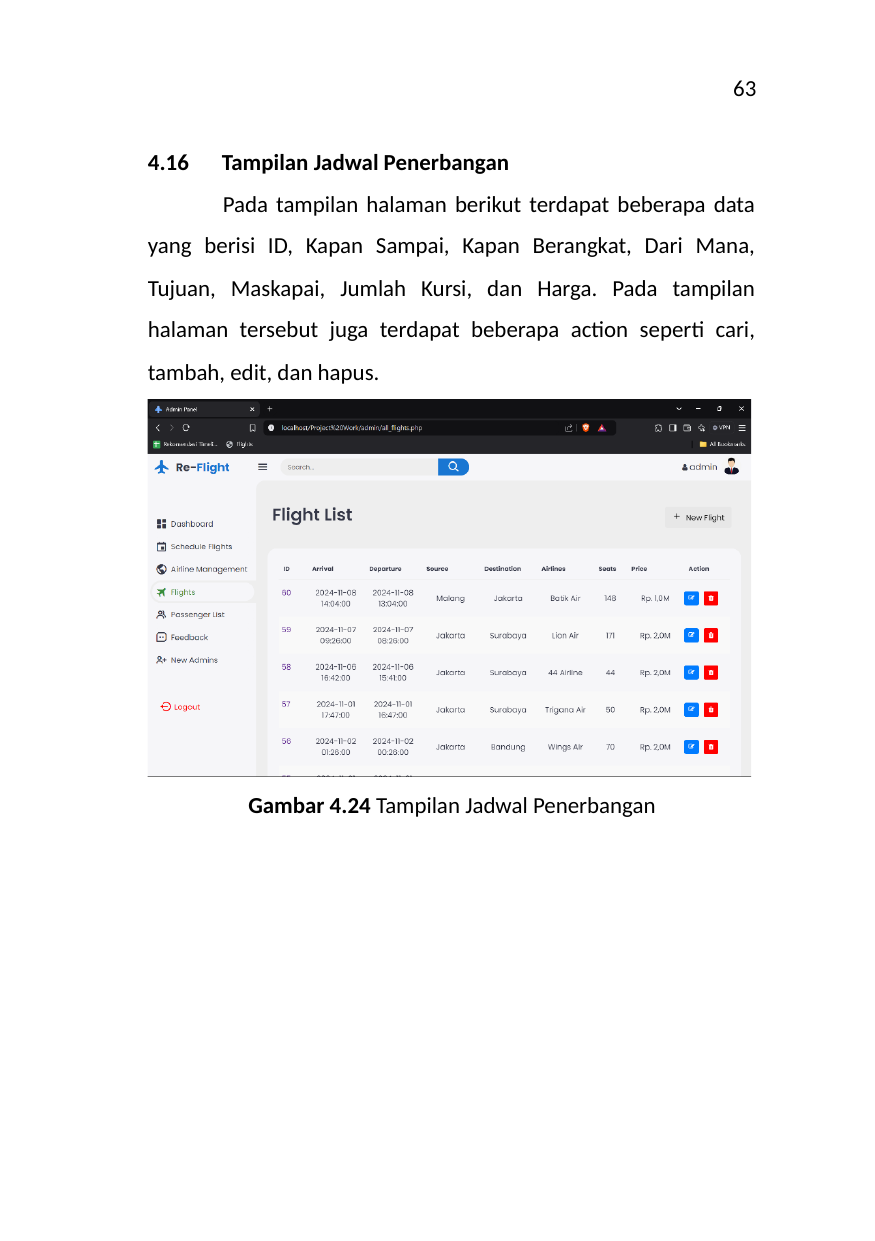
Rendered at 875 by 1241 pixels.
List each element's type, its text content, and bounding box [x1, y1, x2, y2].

picture [147, 399, 752, 777]
subtitle Tampilan Jadwal Penerbangan [148, 148, 756, 176]
text Gambar 4.24 Tampilan Jadwal Penerbangan [148, 791, 756, 819]
text Pada tampilan halaman berikut terdapat beberapa data yang berisi ID, Kapan Sampai, Kapan Berangkat, Dari Mana, Tujuan, Maskapai, Jumlah Kursi, dan Harga. Pada tampilan halaman tersebut juga terdapat beberapa action seperti cari, tambah, edit, dan hapus. [148, 190, 756, 386]
